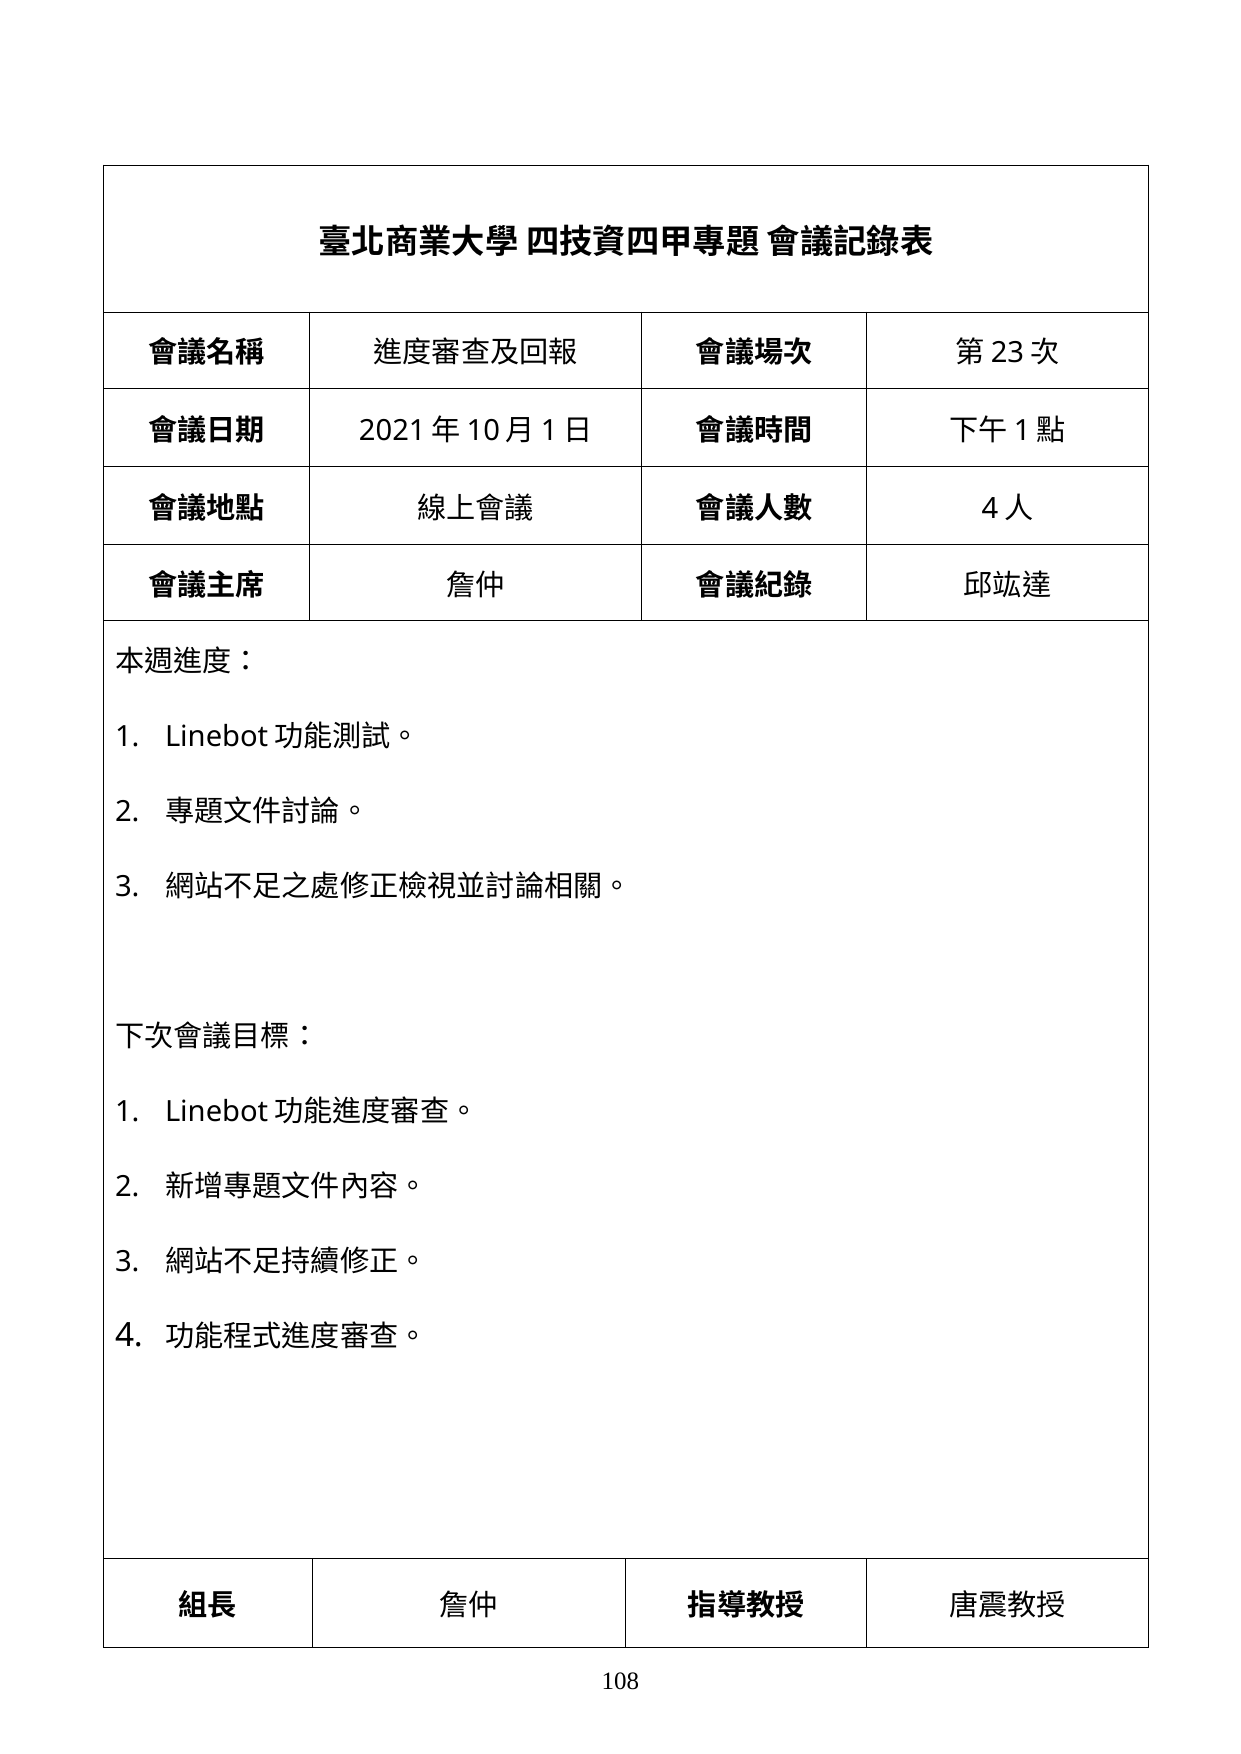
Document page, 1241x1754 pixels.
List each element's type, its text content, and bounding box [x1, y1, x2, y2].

table_cell 會議名稱 [104, 313, 309, 388]
table_cell 會議地點 [104, 467, 309, 544]
table_cell 會議主席 [104, 545, 309, 620]
table_cell 會議人數 [642, 467, 866, 544]
table_cell 下午1點 [867, 389, 1148, 466]
table_cell 詹仲 [310, 545, 641, 620]
table_cell 會議紀錄 [642, 545, 866, 620]
table_cell 本週進度： Linebot功能測試。 專題文件討論。 網站不足之處修正檢視並討論相關。 下次會議目標： Linebot功能進度審查。 新增專題文件內容。 網站不足持續修正。 功能程式進度審查。 [104, 621, 1148, 1558]
table_cell 第23次 [867, 313, 1148, 388]
table_cell 進度審查及回報 [310, 313, 641, 388]
table_cell 線上會議 [310, 467, 641, 544]
table_cell 詹仲 [313, 1559, 625, 1647]
table_cell 會議時間 [642, 389, 866, 466]
table_cell 指導教授 [626, 1559, 866, 1647]
table_cell 4人 [867, 467, 1148, 544]
table_cell 2021年10月1日 [310, 389, 641, 466]
table_cell 唐震教授 [867, 1559, 1148, 1647]
table_header 臺北商業大學 四技資四甲專題 會議記錄表 [104, 166, 1148, 312]
table_cell 邱竑達 [867, 545, 1148, 620]
table_cell 組長 [104, 1559, 312, 1647]
table_cell 會議場次 [642, 313, 866, 388]
table_cell 會議日期 [104, 389, 309, 466]
